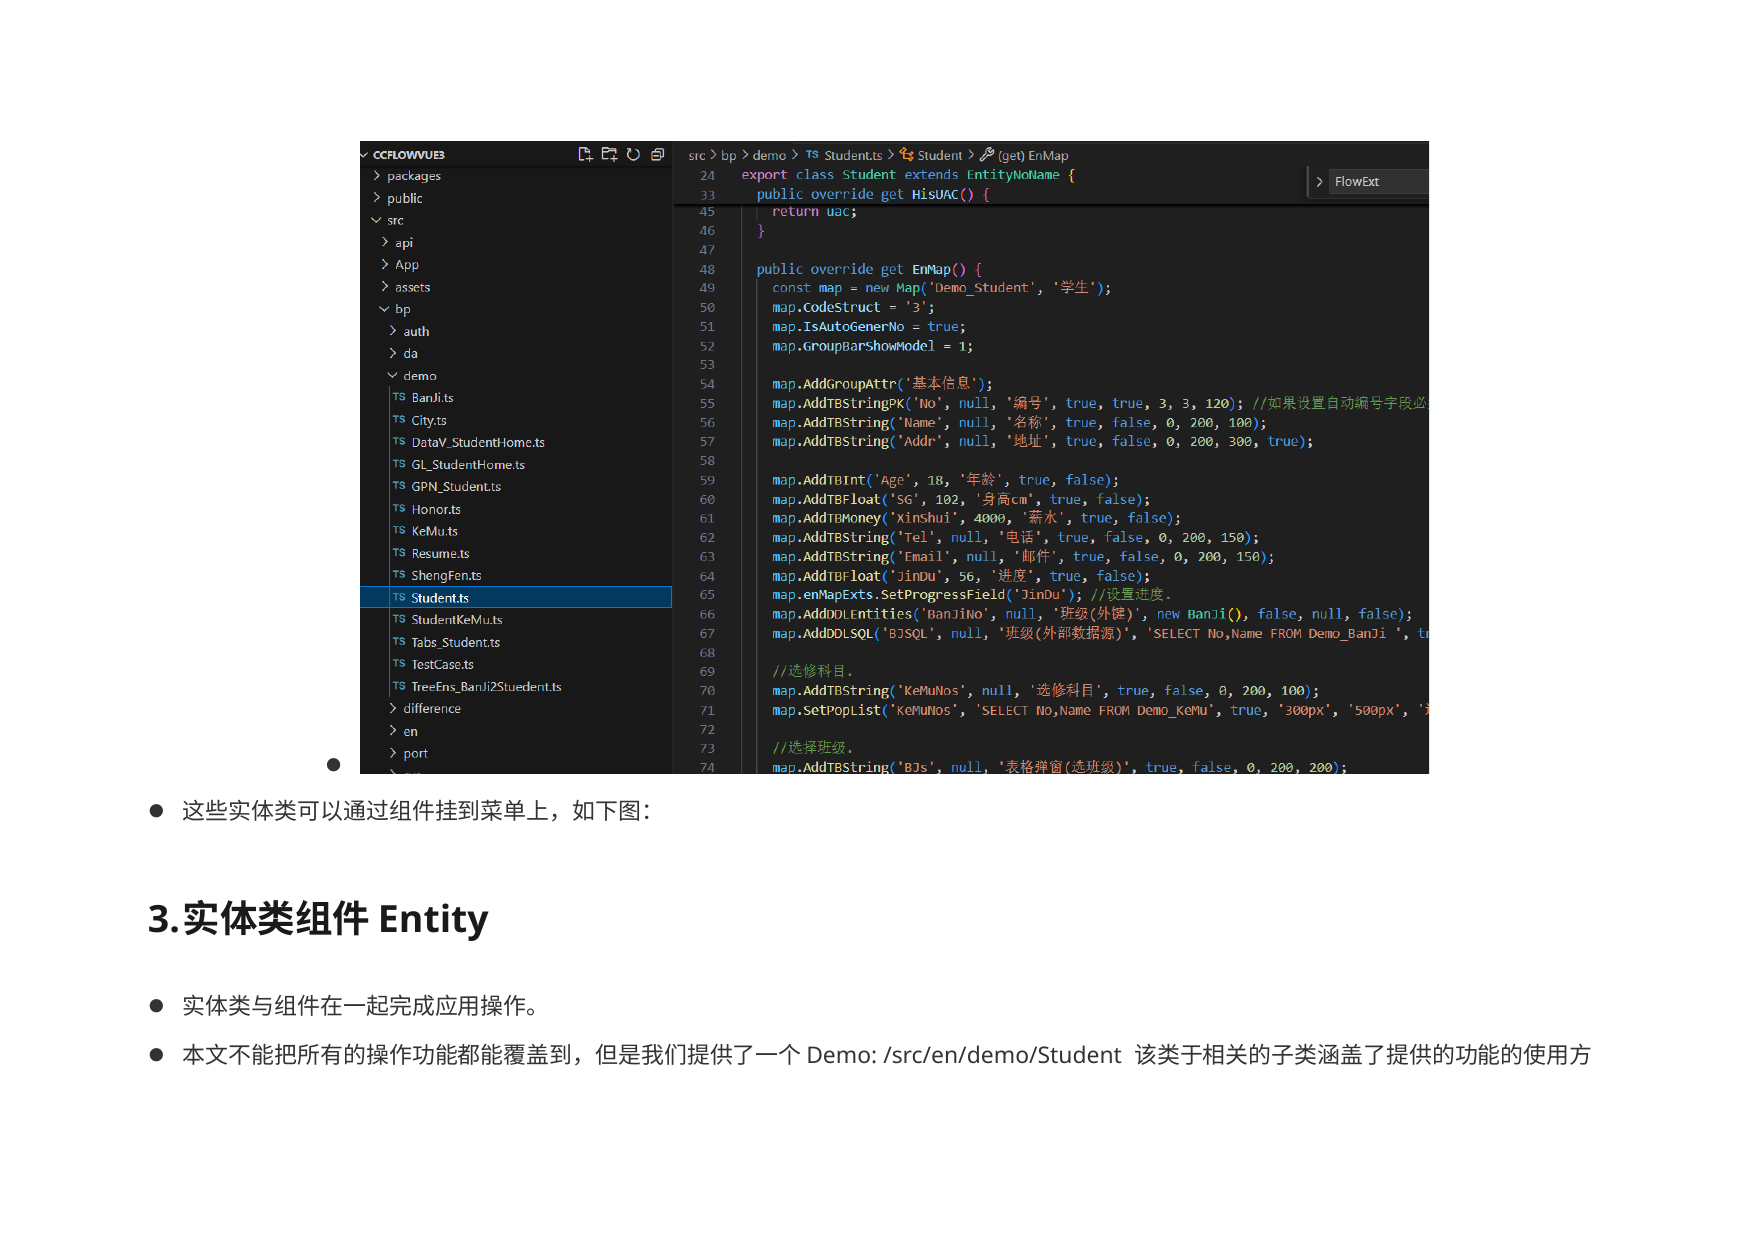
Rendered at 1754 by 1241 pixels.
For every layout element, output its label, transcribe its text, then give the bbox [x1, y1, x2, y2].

list 实体类与组件在一起完成应用操作。 [148, 988, 1606, 1021]
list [148, 1037, 1606, 1071]
subtitle 实体类组件Entity [148, 889, 1606, 943]
list 这些实体类可以通过组件挂到菜单上，如下图： [148, 793, 1606, 826]
picture [360, 141, 1430, 774]
